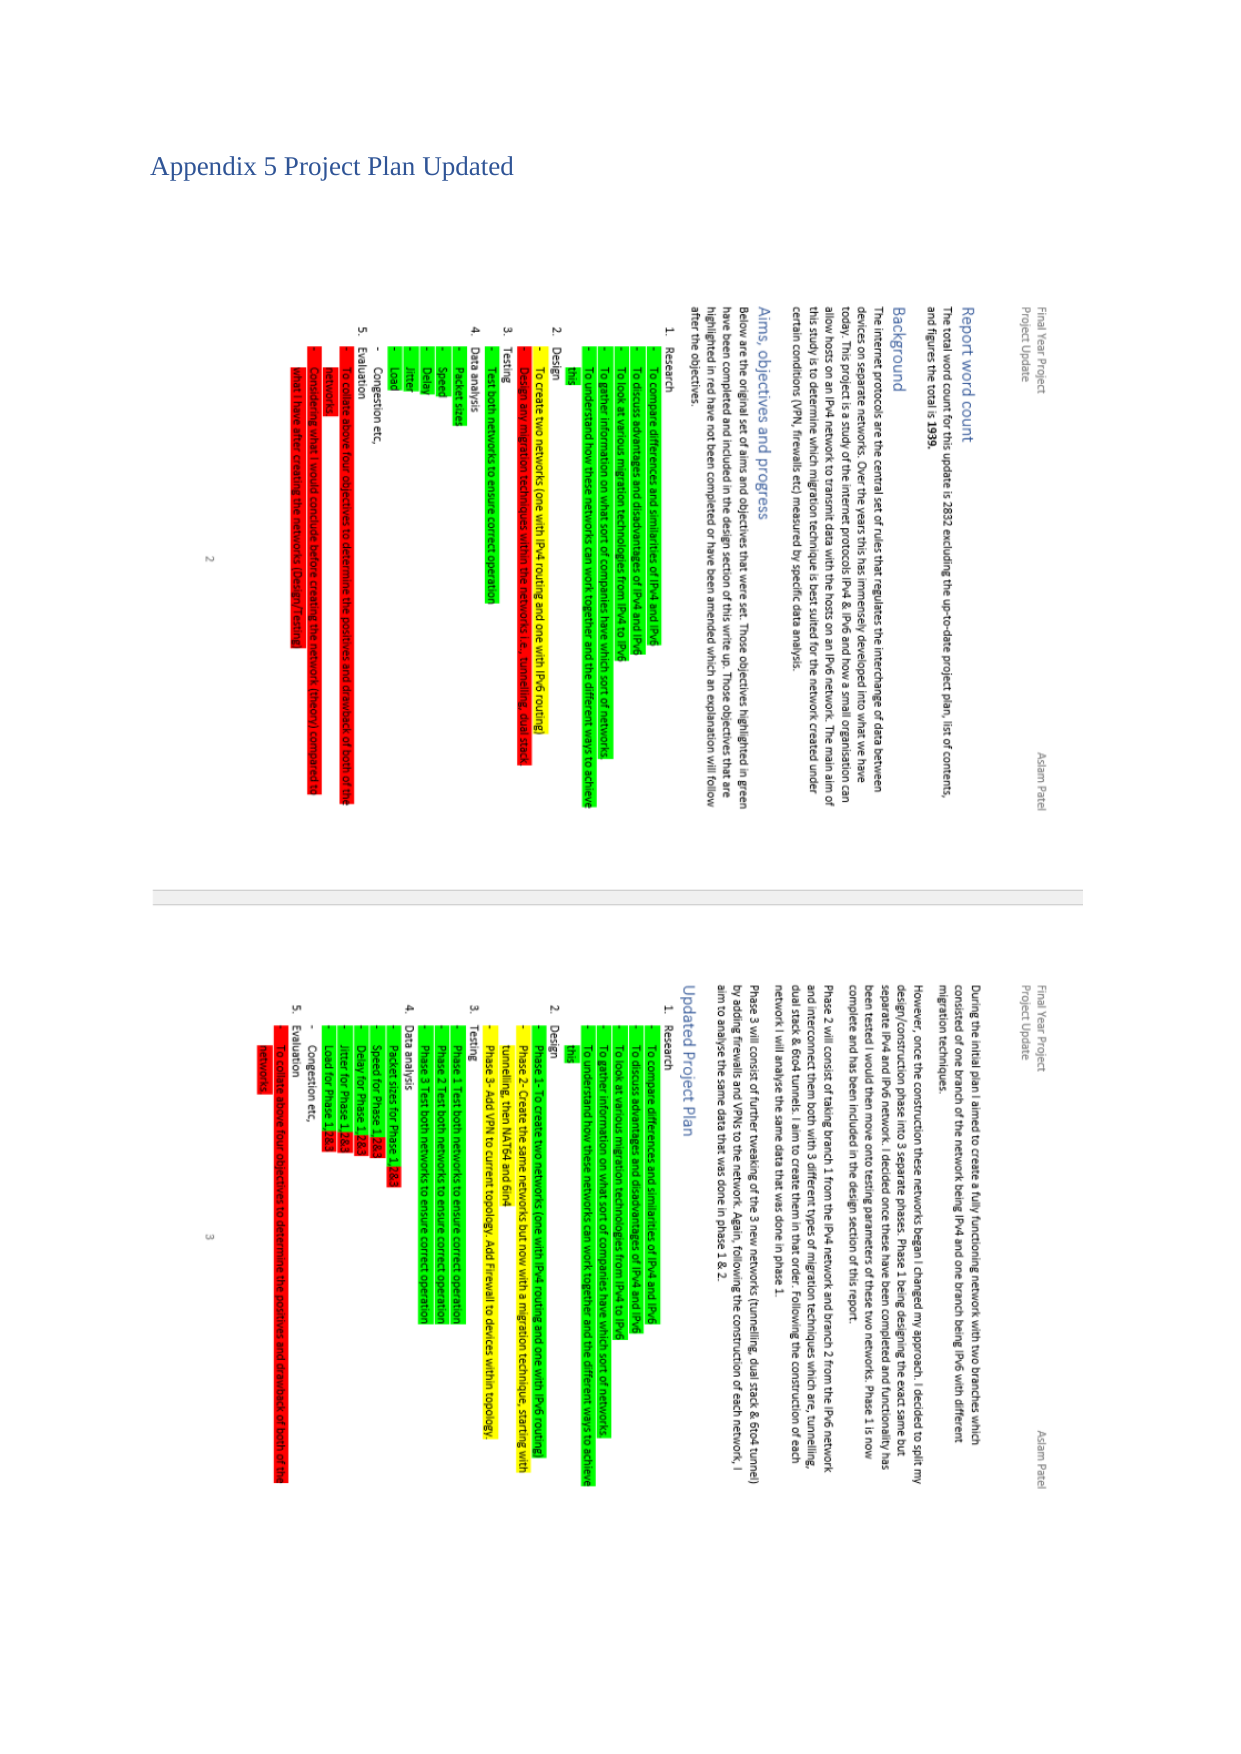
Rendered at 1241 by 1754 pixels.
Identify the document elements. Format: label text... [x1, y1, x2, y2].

subtitle Appendix 5 Project Plan Updated [150, 150, 1090, 181]
picture [154, 233, 1083, 1551]
